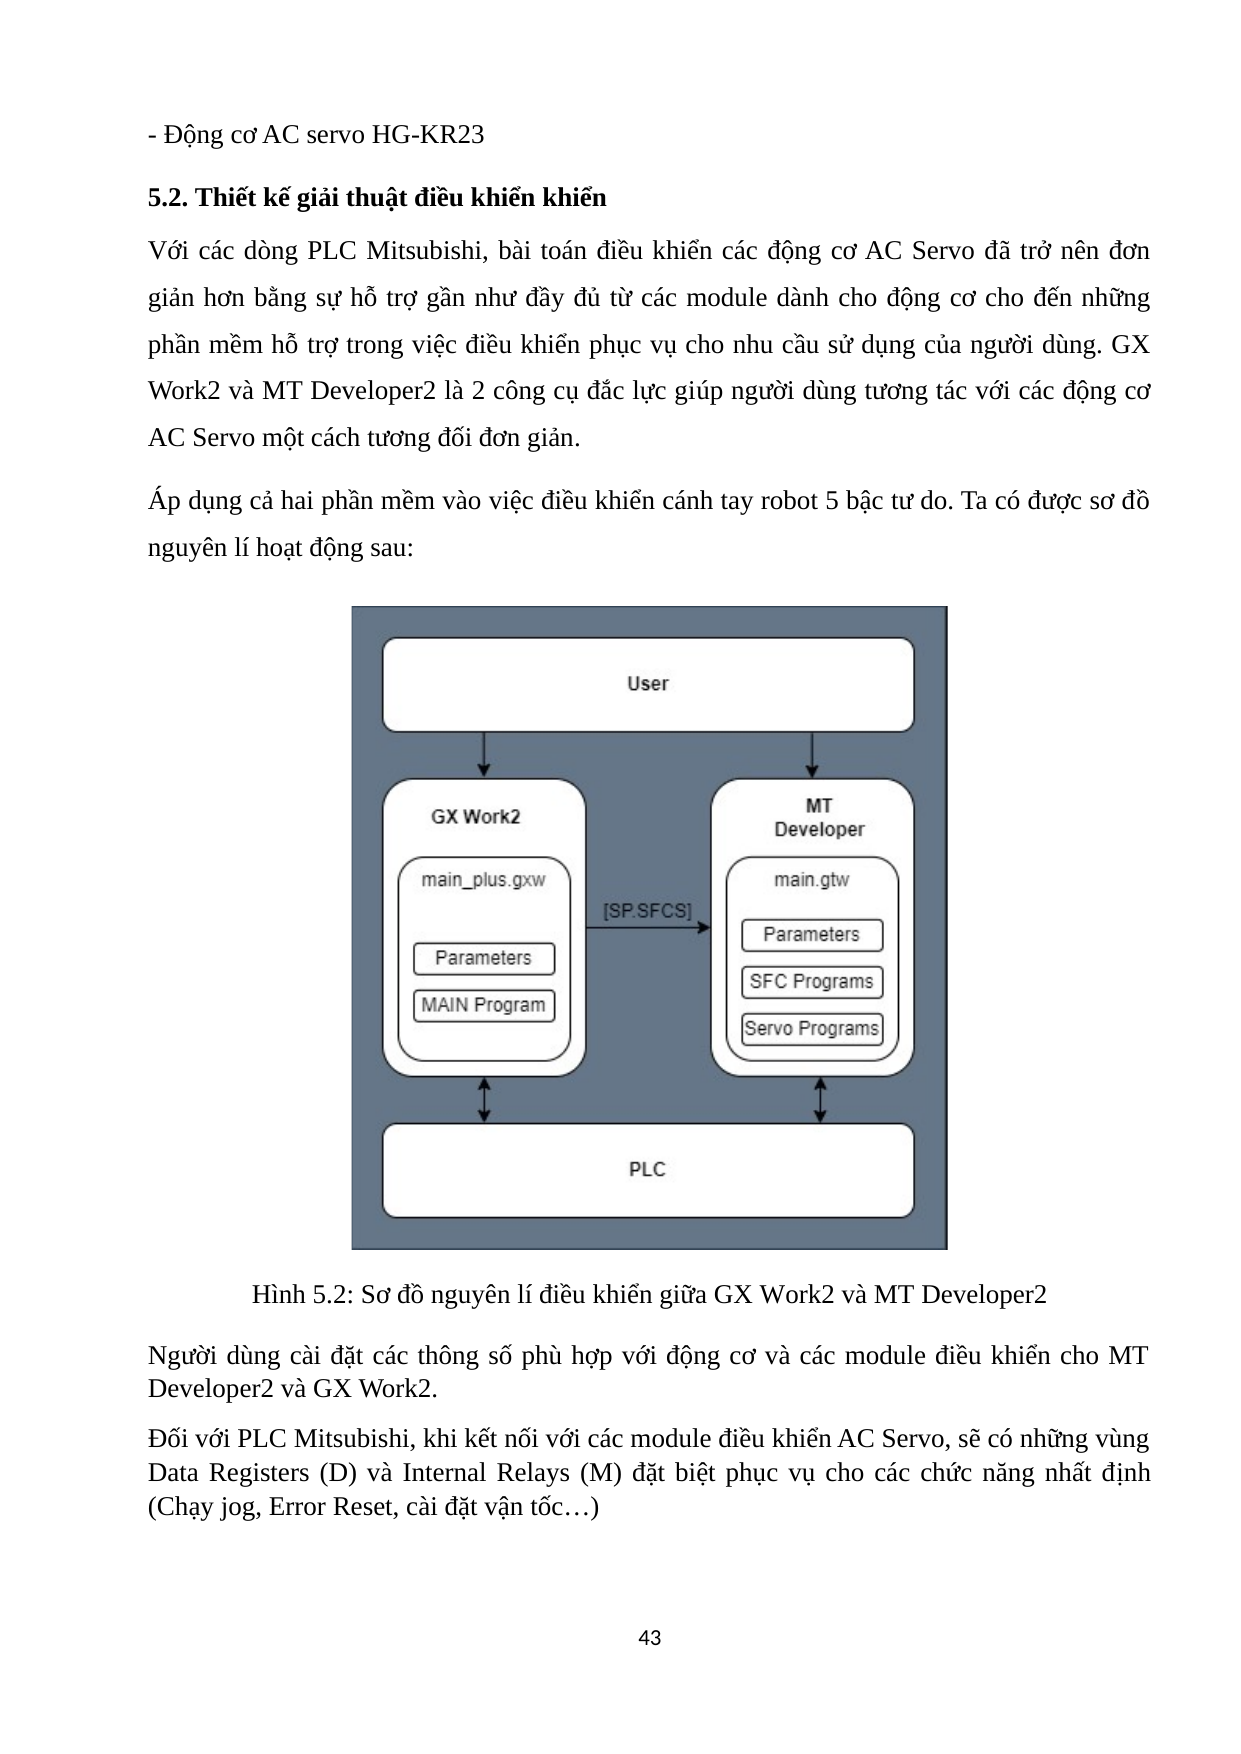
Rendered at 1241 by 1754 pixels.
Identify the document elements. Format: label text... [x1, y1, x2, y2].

text Với các dòng PLC Mitsubishi, bài toán điều khiển các động cơ AC Servo đã trở nên đơn giản hơn bằng sự hỗ trợ gần như đầy đủ từ các module dành cho động cơ cho đến những phần mềm hỗ trợ trong việc điều khiển phục vụ cho nhu cầu sử dụng của người dùng. GX Work2 và MT Developer2 là 2 công cụ đắc lực giúp người dùng tương tác với các động cơ AC Servo một cách tương đối đơn giản. [148, 234, 1152, 452]
picture [351, 606, 948, 1250]
text Hình 5.2: Sơ đồ nguyên lí điều khiển giữa GX Work2 và MT Developer2 [148, 1278, 1152, 1310]
text Đối với PLC Mitsubishi, khi kết nối với các module điều khiển AC Servo, sẽ có những vùng Data Registers (D) và Internal Relays (M) đặt biệt phục vụ cho các chức năng nhất định (Chạy jog, Error Reset, cài đặt vận tốc…) [148, 1423, 1152, 1521]
text 5.2. Thiết kế giải thuật điều khiển khiển [148, 181, 1152, 213]
text - Động cơ AC servo HG-KR23 [148, 118, 1152, 149]
text Người dùng cài đặt các thông số phù hợp với động cơ và các module điều khiển cho MT Developer2 và GX Work2. [148, 1339, 1152, 1403]
text Áp dụng cả hai phần mềm vào việc điều khiển cánh tay robot 5 bậc tư do. Ta có được sơ đồ nguyên lí hoạt động sau: [148, 484, 1152, 562]
